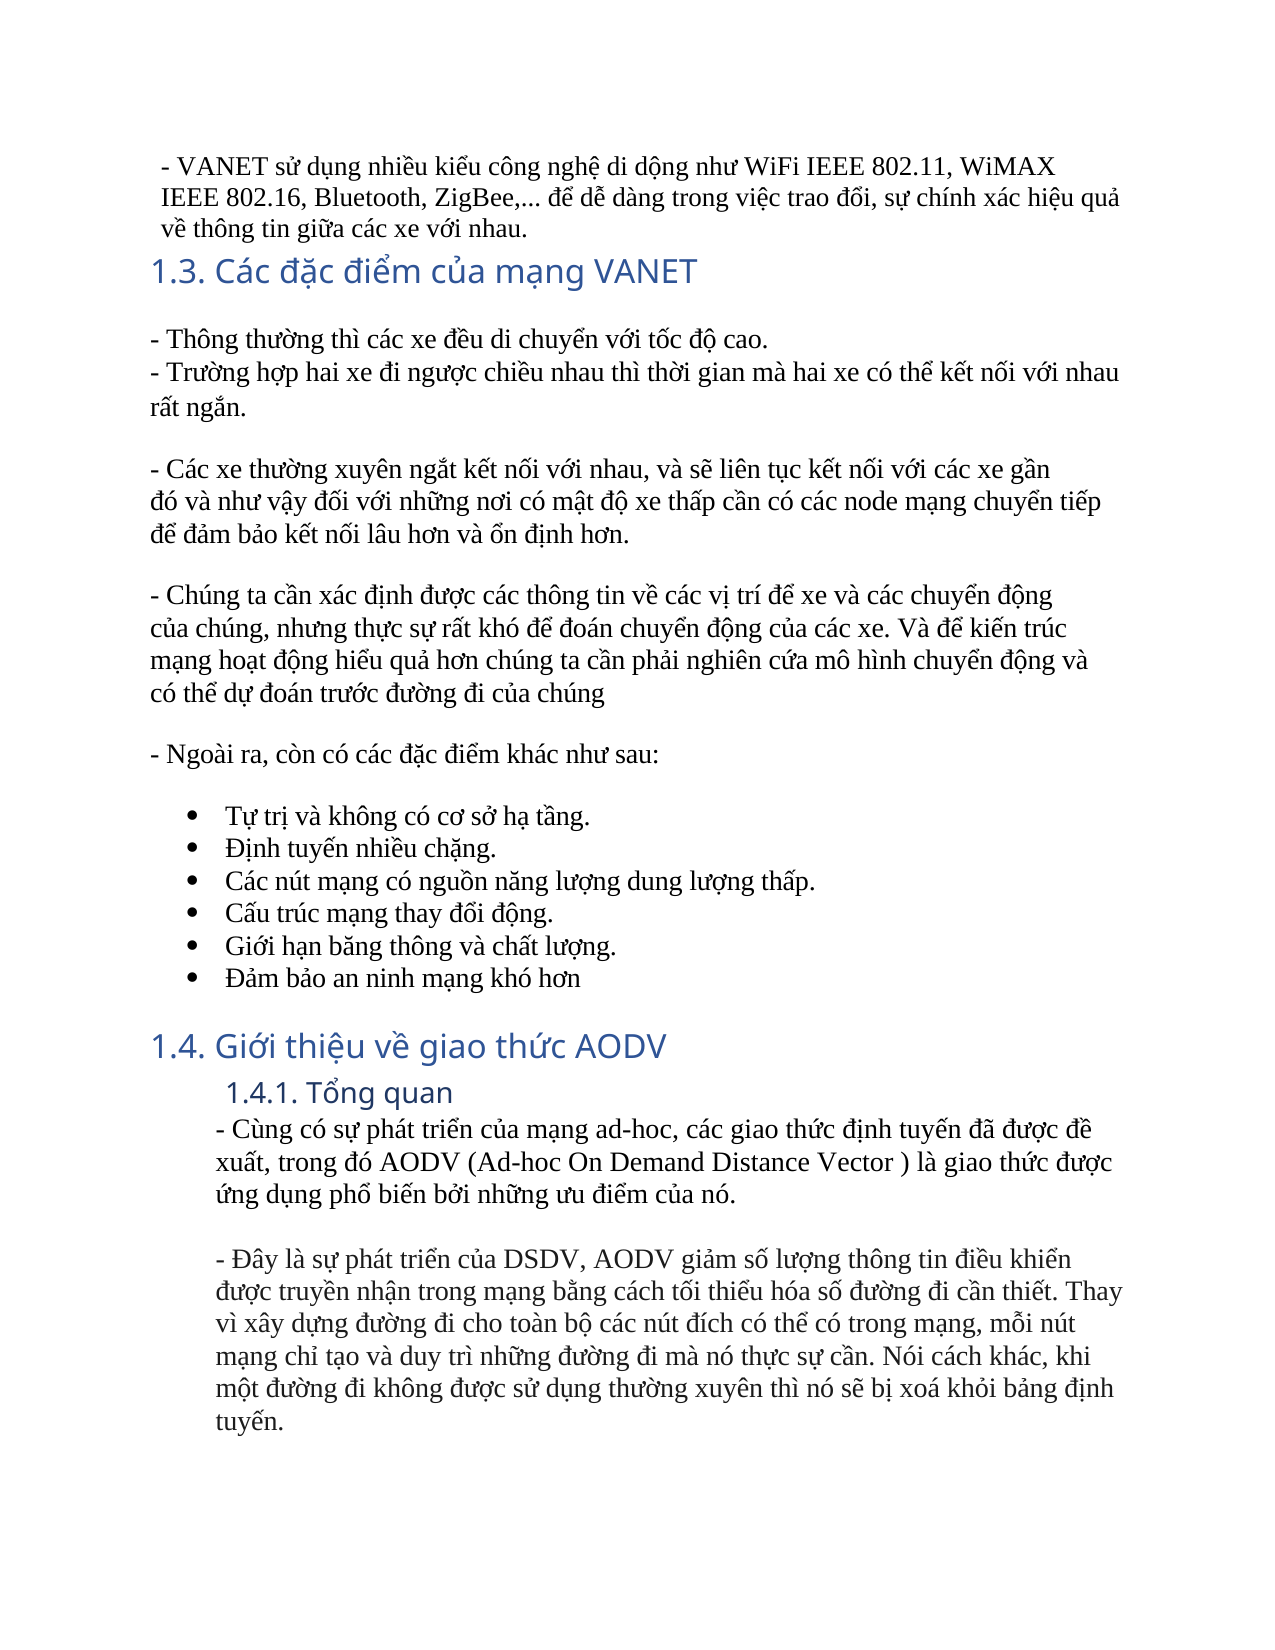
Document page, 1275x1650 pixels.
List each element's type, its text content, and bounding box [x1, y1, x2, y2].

list Các nút mạng có nguồn năng lượng dung lượng thấp. [187, 922, 1125, 954]
text - VANET sử dụng nhiều kiểu công nghệ di dộng như WiFi IEEE 802.11, WiMAX IEEE 802.16, Bluetooth, ZigBee,... để dễ dàng trong việc trao đổi, sự chính xác hiệu quả về thông tin giữa các xe với nhau. [161, 150, 1125, 243]
subtitle 1.3. Các đặc điểm của mạng VANET [150, 248, 1125, 293]
text - Thông thường thì các xe đều di chuyển với tốc độ cao. - Trường hợp hai xe đi ngược chiều nhau thì thời gian mà hai xe có thể kết nối với nhau rất ngắn. [150, 322, 1125, 423]
list Đảm bảo an ninh mạng khó hơn [187, 1107, 1125, 1139]
subtitle 1.4.1. Tổng quan [150, 1218, 1125, 1258]
subtitle 1.4. Giới thiệu về giao thức AODV [150, 1169, 1125, 1214]
text - Các xe thường xuyên ngắt kết nối với nhau, và sẽ liên tục kết nối với các xe gần đó và như vậy đối với những nơi có mật độ xe thấp cần có các node mạng chuyển tiếp để đảm bảo kết nối lâu hơn và ổn định hơn. [150, 452, 1125, 549]
list Giới hạn băng thông và chất lượng. [187, 1045, 1125, 1078]
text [215, 1388, 1125, 1485]
text - Chúng ta cần xác định được các thông tin về các vị trí để xe và các chuyển động của chúng, nhưng thực sự rất khó để đoán chuyển động của các xe. Và để kiến trúc mạng hoạt động hiểu quả hơn chúng ta cần phải nghiên cứa mô hình chuyển động và có thể dự đoán trước đường đi của chúng [150, 578, 1125, 708]
text - Cùng có sự phát triển của mạng ad-hoc, các giao thức định tuyến đã được đề xuất, trong đó AODV (Ad-hoc On Demand Distance Vector ) là giao thức được ứng dụng phổ biến bởi những ưu điểm của nó. [215, 1258, 1125, 1355]
text - Ngoài ra, còn có các đặc điểm khác như sau: [150, 737, 1125, 769]
list Định tuyến nhiều chặng. [187, 860, 1125, 893]
list Cấu trúc mạng thay đổi động. [187, 984, 1125, 1016]
list Tự trị và không có cơ sở hạ tầng. [187, 799, 1125, 831]
